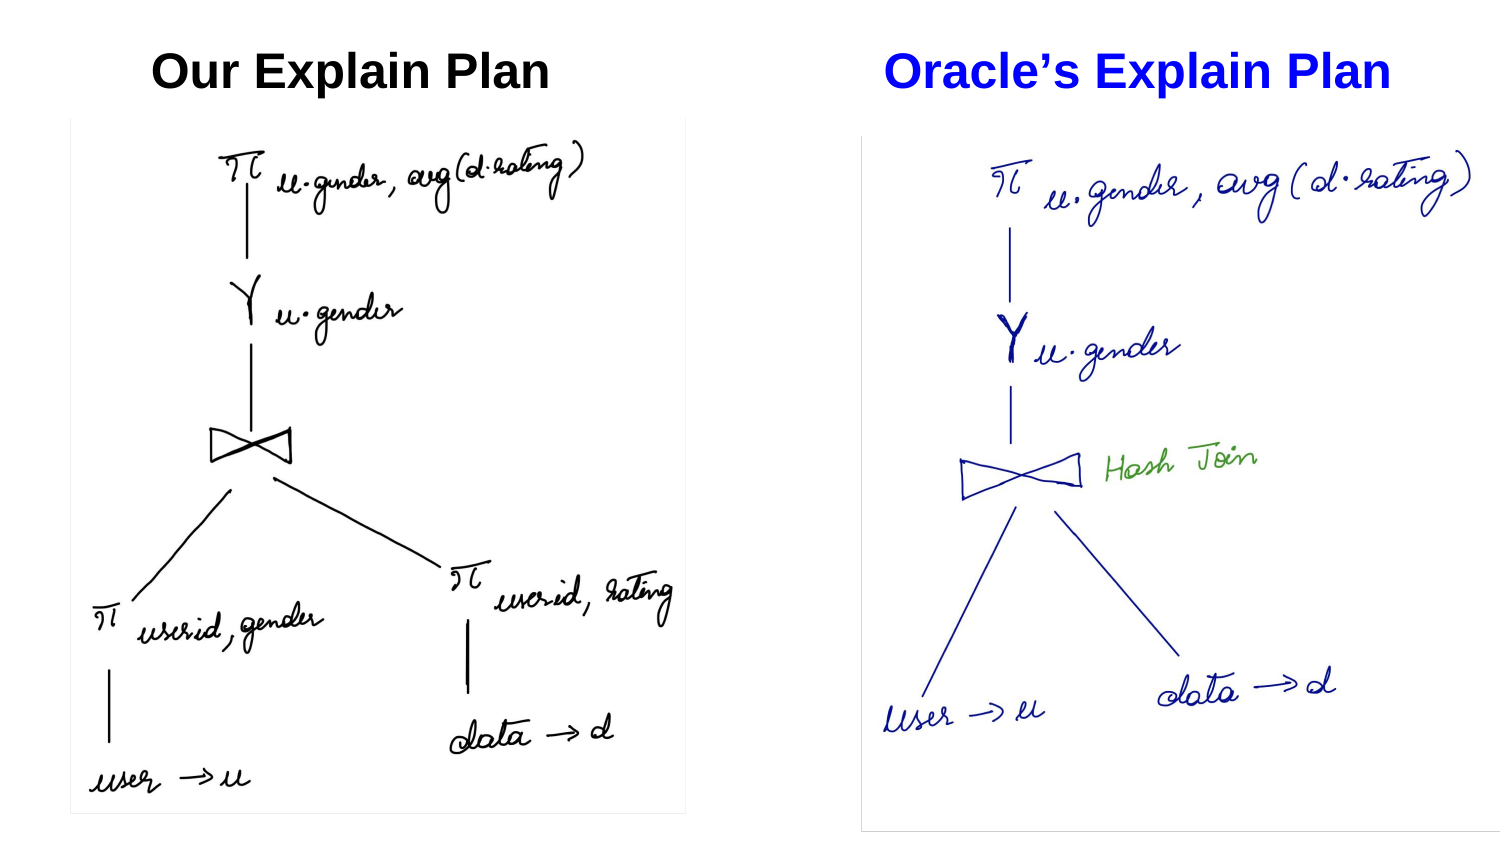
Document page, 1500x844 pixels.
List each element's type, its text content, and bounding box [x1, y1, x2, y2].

text Our Explain Plan Oracle’s Explain Plan [151, 41, 1500, 98]
picture [70, 118, 686, 814]
picture [861, 136, 1500, 832]
